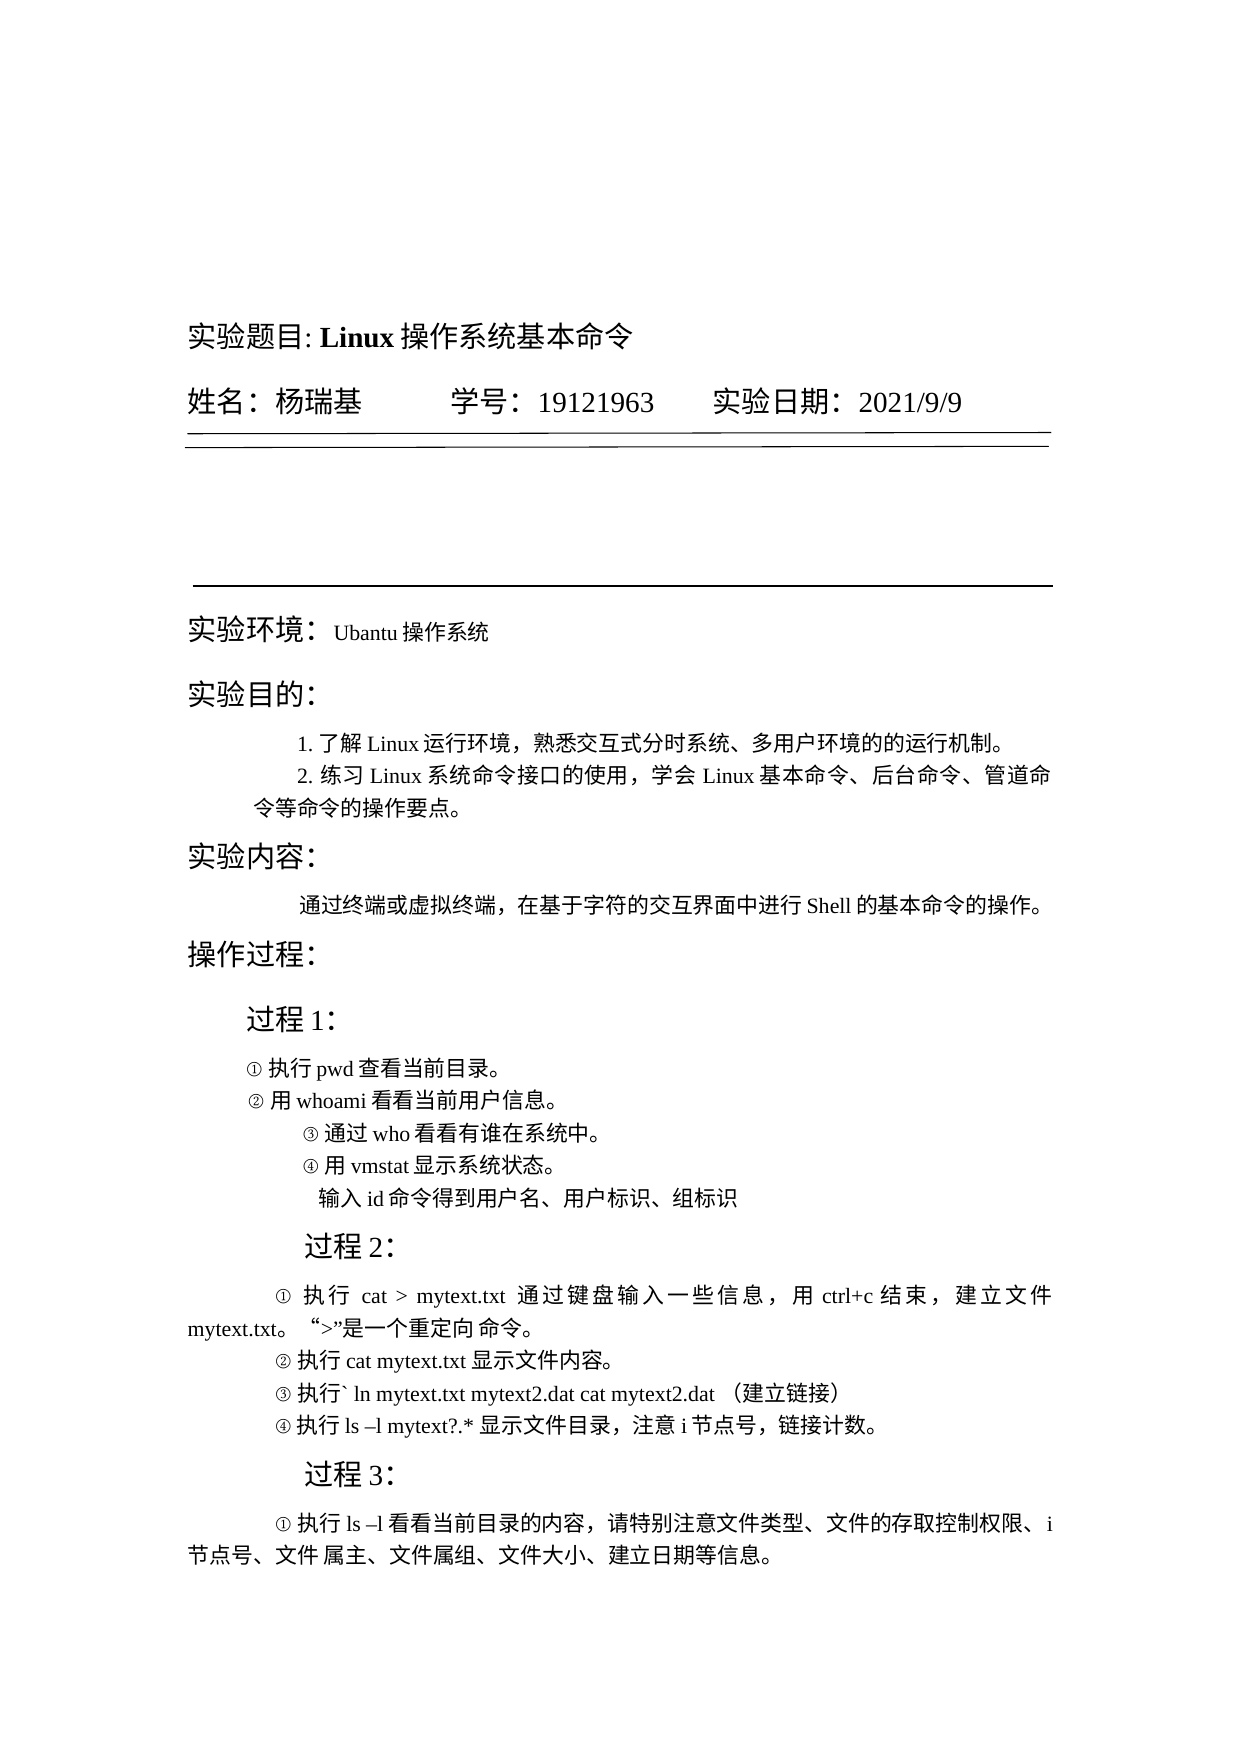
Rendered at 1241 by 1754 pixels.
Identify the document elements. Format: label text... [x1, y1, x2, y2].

text ① 执行 ls –l 看看当前目录的内容，请特别注意文件类型、文件的存取控制权限、i节点号、文件 属主、文件属组、文件大小、建立日期等信息。 [187, 1505, 1053, 1570]
text 实验题目: Linux操作系统基本命令 [187, 303, 1053, 368]
text ① 执行pwd查看当前目录。 [187, 1050, 1053, 1083]
text 实验环境：Ubantu操作系统 [187, 595, 1053, 660]
text ④执行 ls –l mytext?.* 显示文件目录，注意i节点号，链接计数。 [187, 1408, 1053, 1440]
text ④ 用vmstat显示系统状态。 [187, 1148, 1053, 1180]
text 2. 练习Linux系统命令接口的使用，学会Linux基本命令、后台命令、管道命令等命令的操作要点。 [253, 758, 1053, 823]
text 过程2： [187, 1213, 1053, 1278]
text ③ 执行` ln mytext.txt mytext2.dat cat mytext2.dat （建立链接） [187, 1375, 1053, 1408]
text 通过终端或虚拟终端，在基于字符的交互界面中进行Shell的基本命令的操作。 [187, 888, 1053, 920]
text ① 执行 cat > mytext.txt 通过键盘输入一些信息，用ctrl+c结束，建立文件mytext.txt。“>”是一个重定向 命令。 [187, 1278, 1053, 1343]
text 输入id命令得到用户名、用户标识、组标识 [187, 1180, 1053, 1213]
text 1. 了解Linux运行环境，熟悉交互式分时系统、多用户环境的的运行机制。 [187, 725, 1053, 758]
text 实验目的： [187, 660, 1053, 725]
text 姓名：杨瑞基 学号：19121963 实验日期：2021/9/9 [187, 368, 1053, 433]
text ③ 通过who看看有谁在系统中。 [187, 1115, 1053, 1148]
text 实验内容： [187, 823, 1053, 888]
text ② 执行 cat mytext.txt 显示文件内容。 [187, 1343, 1053, 1375]
text ② 用whoami看看当前用户信息。 [187, 1083, 1053, 1115]
text 过程1： [187, 985, 1053, 1050]
text 过程3： [187, 1440, 1053, 1505]
text 操作过程： [187, 920, 1053, 985]
